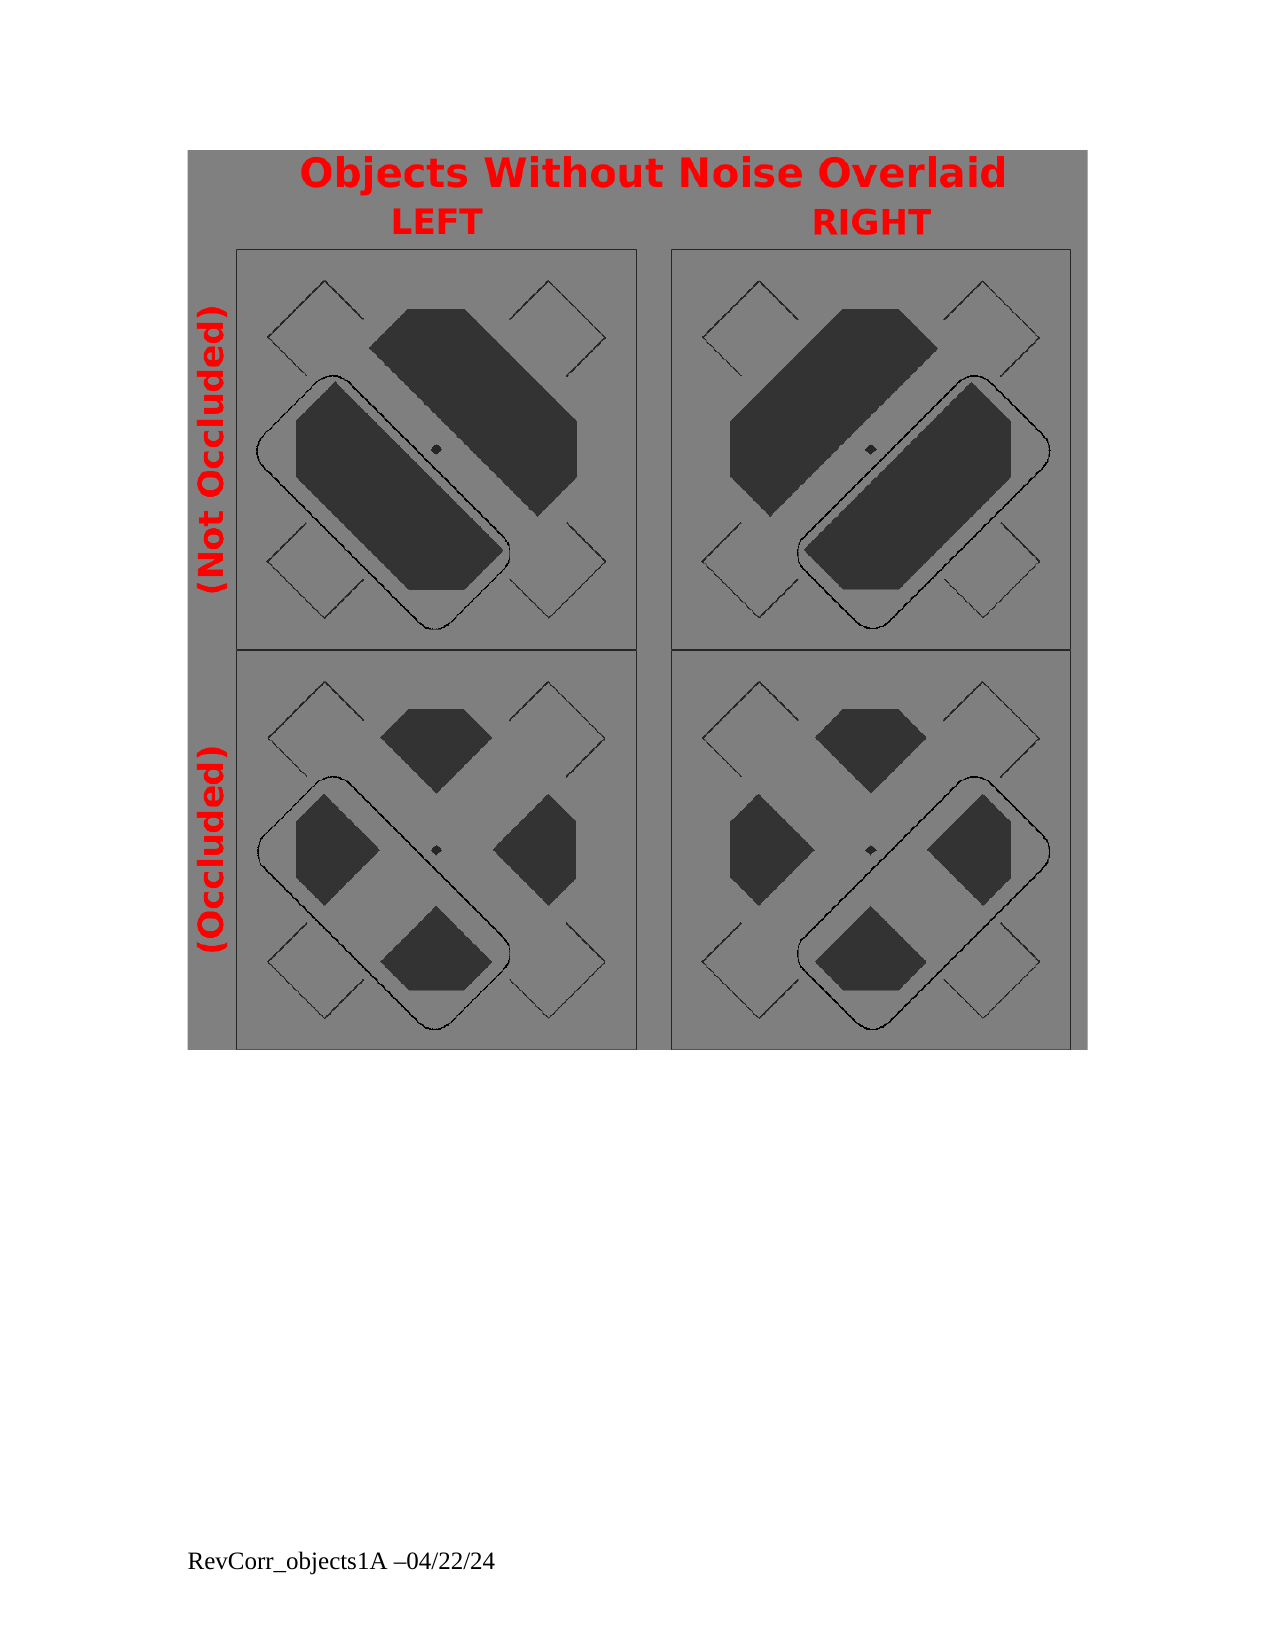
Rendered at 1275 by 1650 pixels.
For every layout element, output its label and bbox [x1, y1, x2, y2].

picture [187, 150, 1088, 1050]
